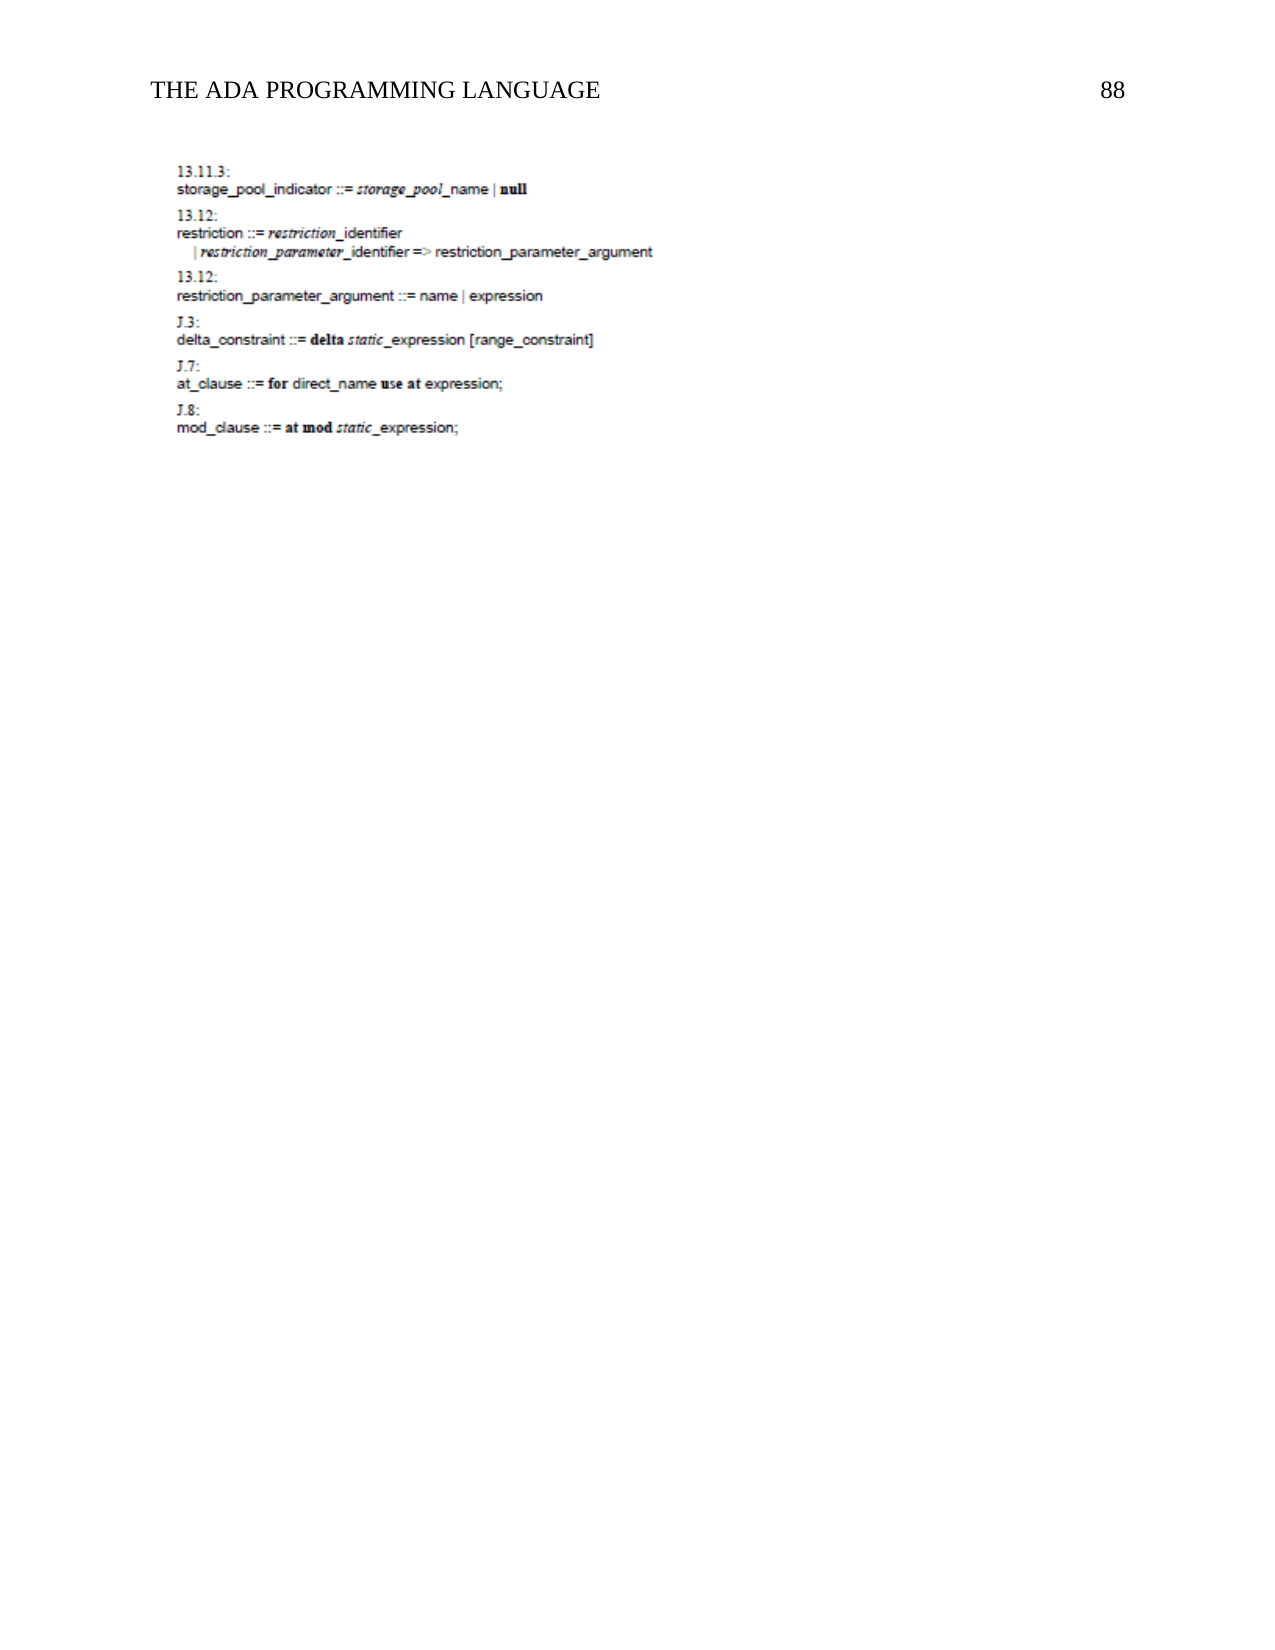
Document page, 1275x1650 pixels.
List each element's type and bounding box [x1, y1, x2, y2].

picture [150, 150, 730, 469]
